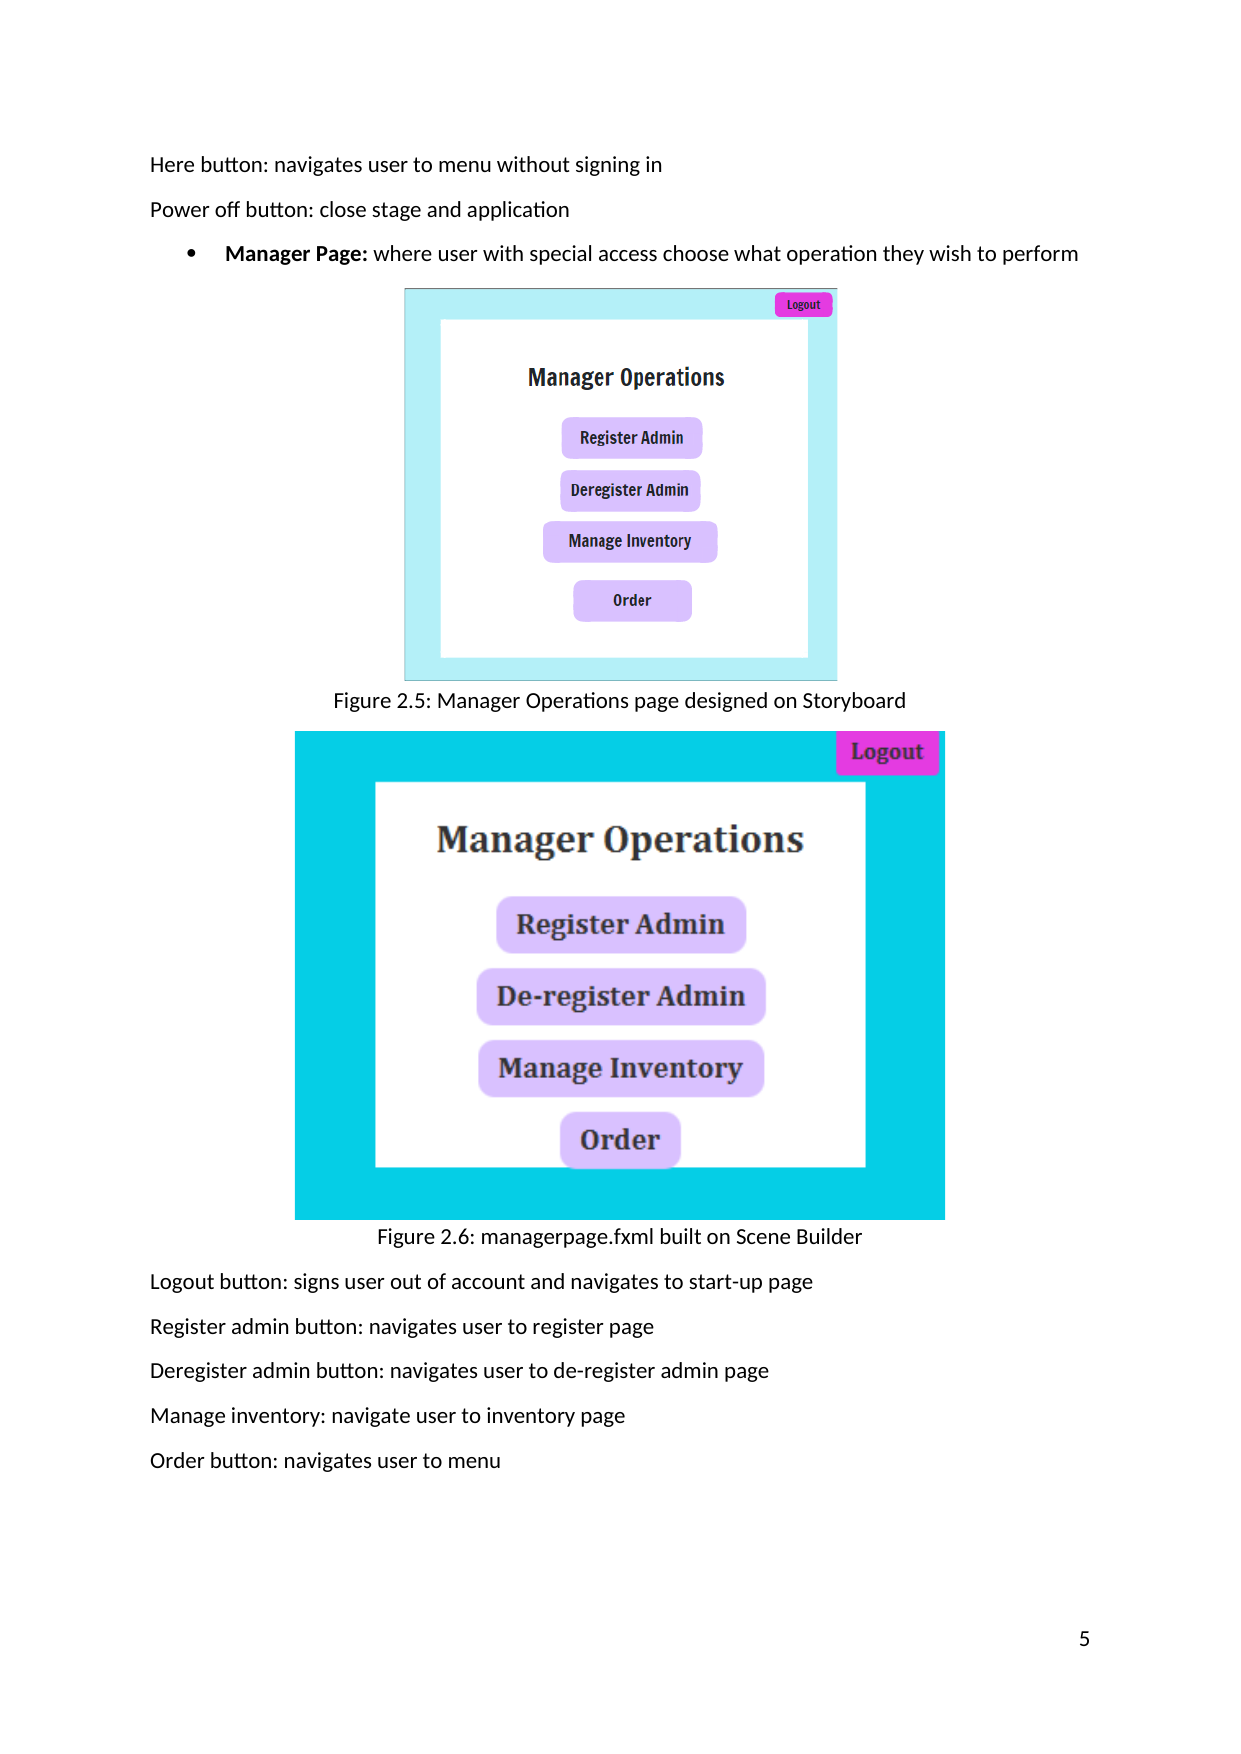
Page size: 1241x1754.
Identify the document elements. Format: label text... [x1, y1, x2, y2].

text Deregister admin button: navigates user to de-register admin page [150, 1357, 1090, 1384]
list Manager Page: where user with special access choose what operation they wish to perform [187, 239, 1090, 267]
picture [294, 731, 946, 1220]
text Manage inventory: navigate user to inventory page [150, 1401, 1090, 1429]
text Logout button: signs user out of account and navigates to start-up page [150, 1267, 1090, 1295]
text Here button: navigates user to menu without signing in [150, 150, 1090, 178]
text Power off button: close stage and application [150, 195, 1090, 223]
text Figure 2.6: managerpage.fxml built on Scene Builder [150, 1222, 1090, 1251]
text Figure 2.5: Manager Operations page designed on Storyboard [150, 686, 1090, 714]
picture [404, 288, 838, 681]
text Order button: navigates user to menu [150, 1446, 1090, 1474]
text Register admin button: navigates user to register page [150, 1312, 1090, 1340]
